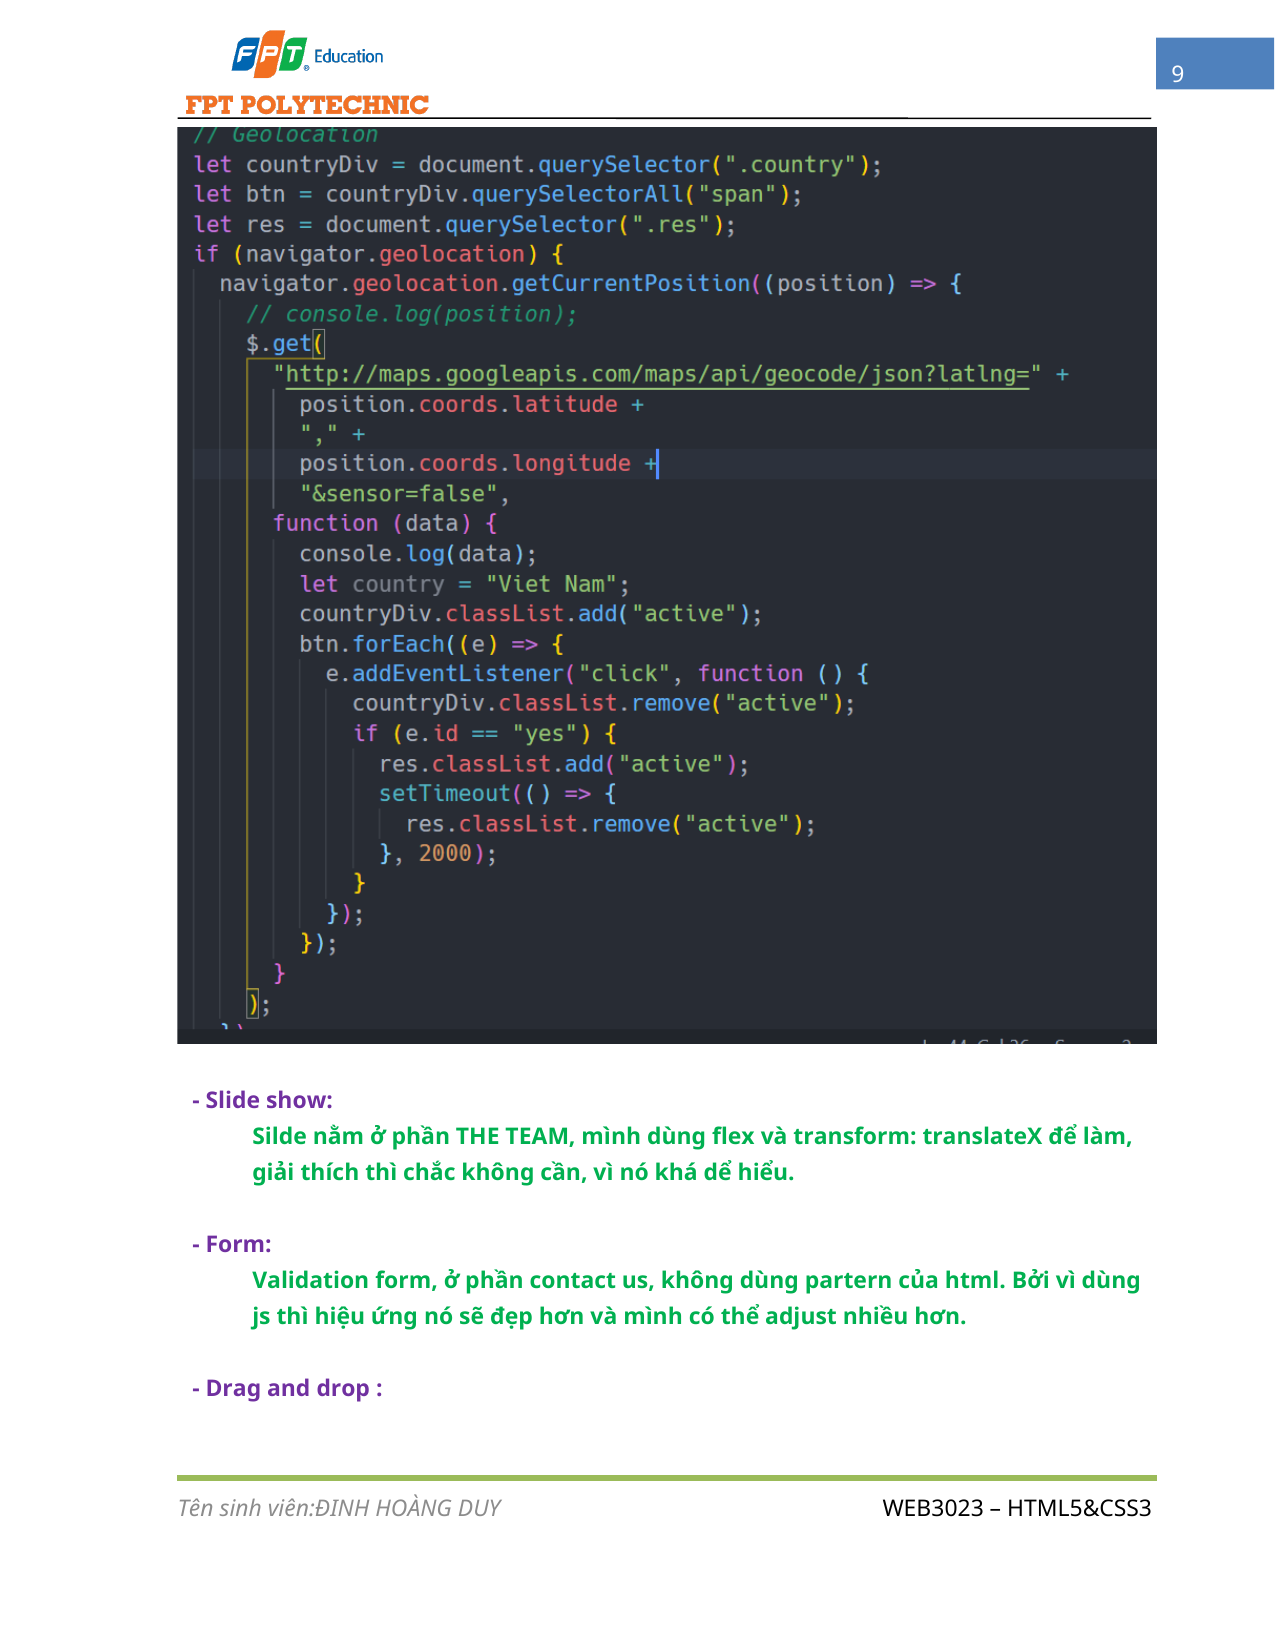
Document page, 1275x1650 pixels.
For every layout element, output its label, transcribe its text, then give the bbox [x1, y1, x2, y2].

text Silde nằm ở phần THE TEAM, mình dùng flex và transform: translateX để làm, giải thích thì chắc không cần, vì nó khá dể hiểu. [252, 1120, 1157, 1187]
text Validation form, ở phần contact us, không dùng partern của html. Bởi vì dùng js thì hiệu ứng nó sẽ đẹp hơn và mình có thể adjust nhiều hơn. [252, 1264, 1157, 1331]
text - Drag and drop : [192, 1372, 1157, 1403]
picture [177, 127, 1157, 1044]
text - Form: [192, 1228, 1157, 1259]
picture [177, 22, 437, 122]
text - Slide show: [192, 1084, 1157, 1116]
